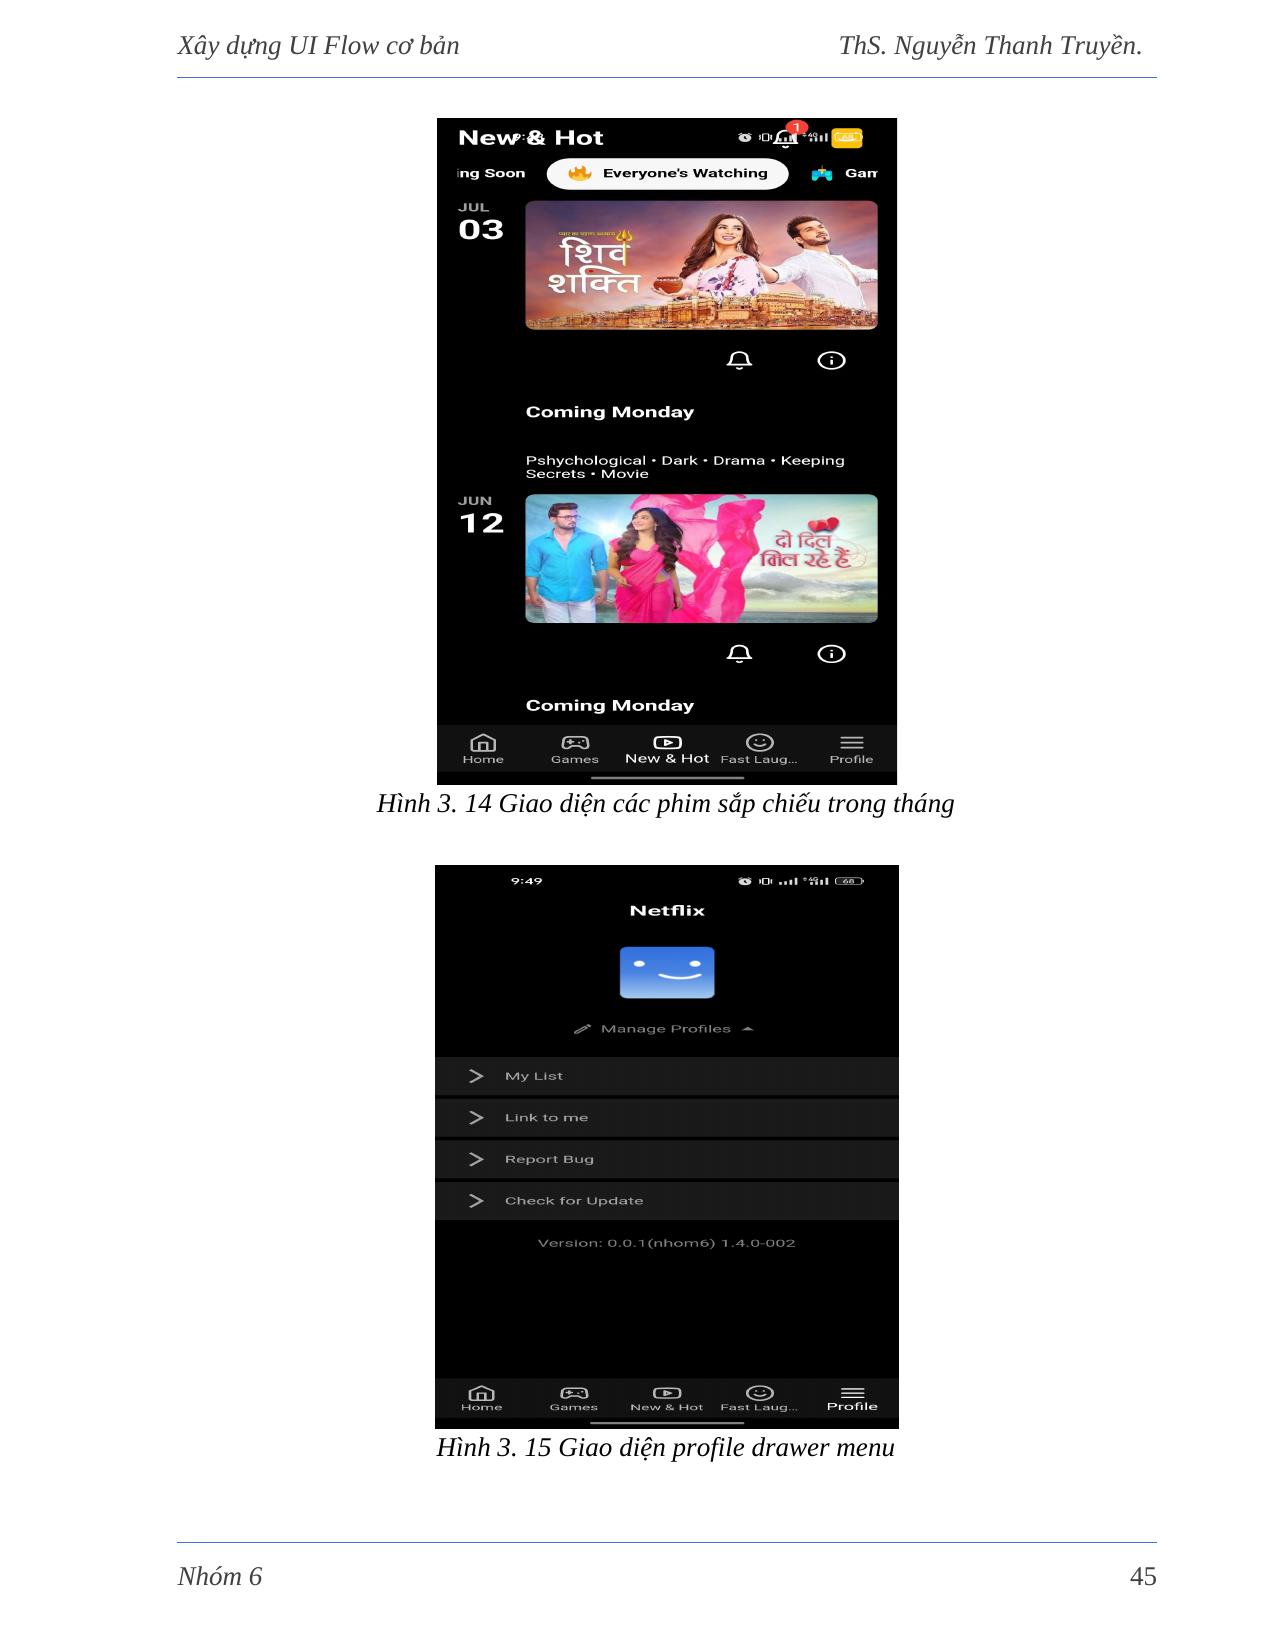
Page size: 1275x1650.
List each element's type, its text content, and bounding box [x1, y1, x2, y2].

picture [435, 865, 899, 1429]
text Hình 3. 15 Giao diện profile drawer menu [177, 1431, 1157, 1462]
text Hình 3. 14 Giao diện các phim sắp chiếu trong tháng [177, 787, 1157, 818]
picture [437, 118, 898, 785]
